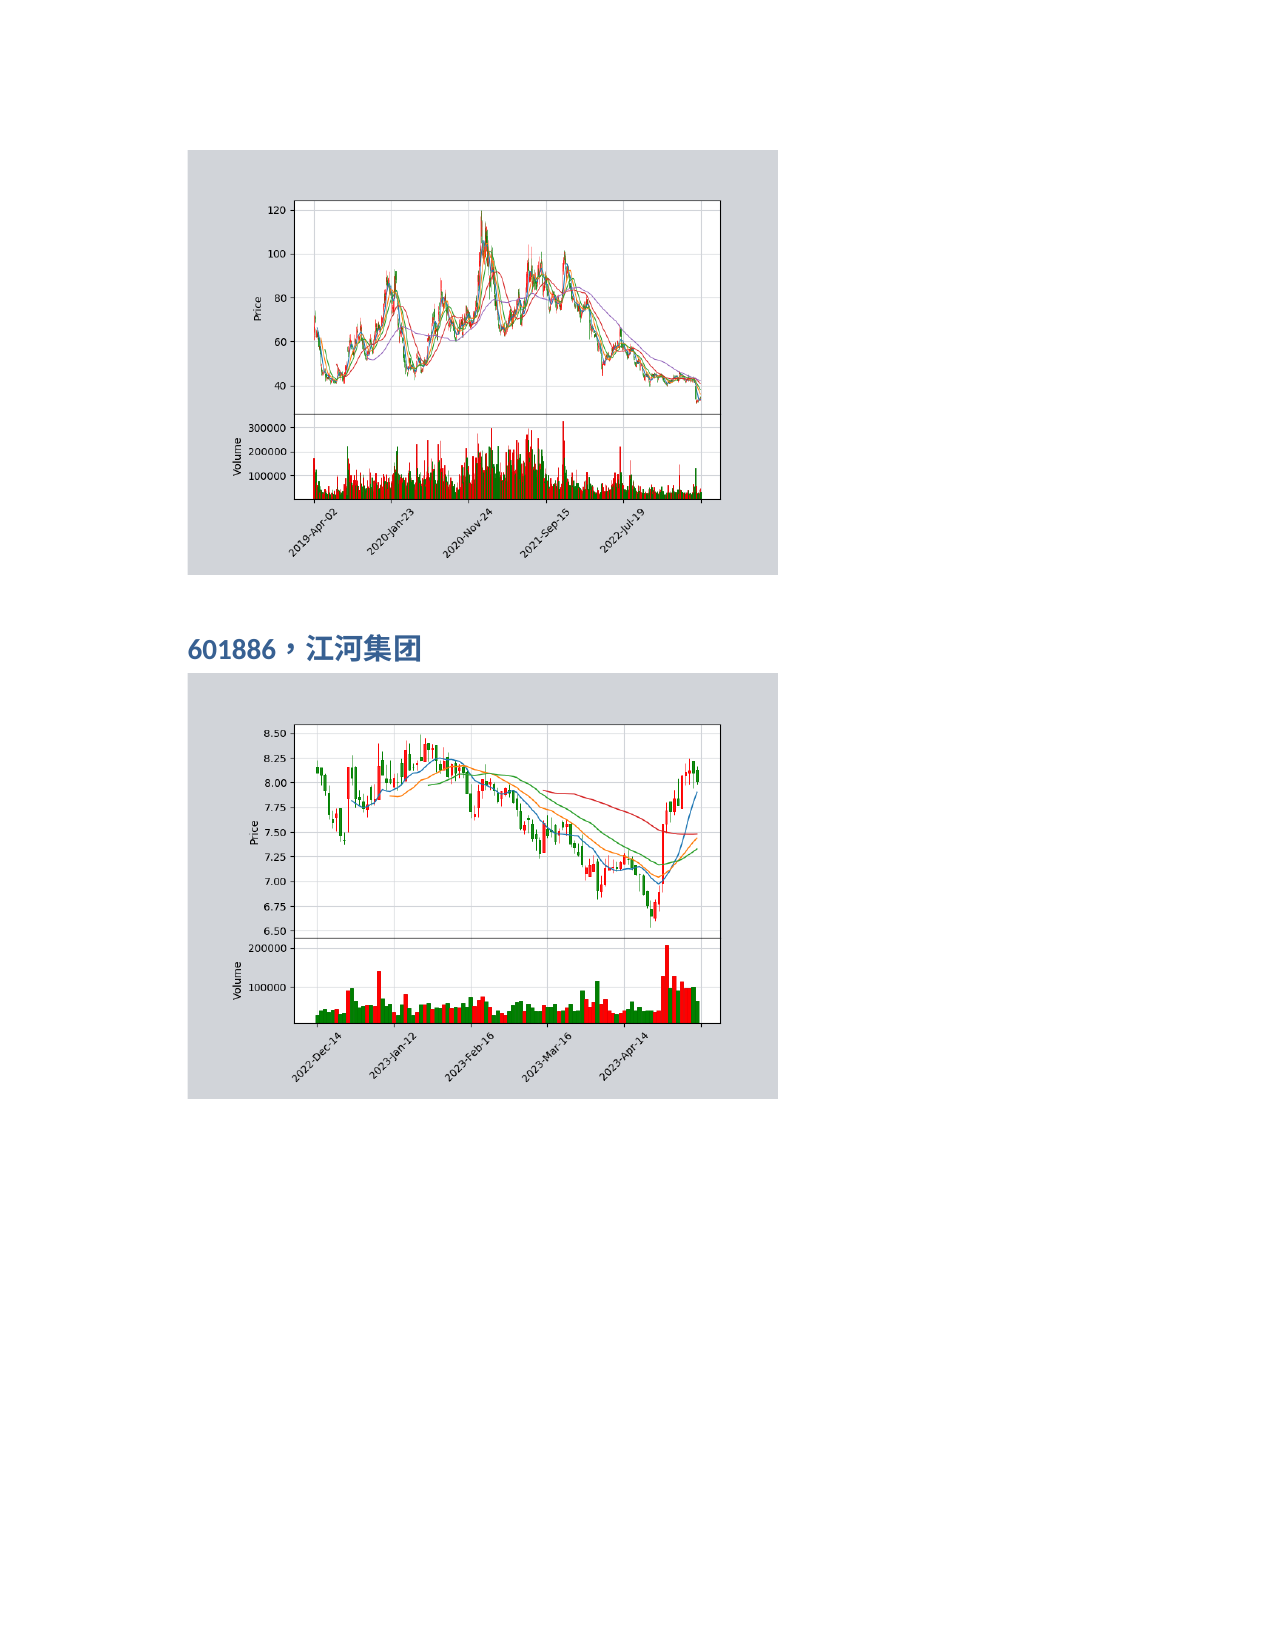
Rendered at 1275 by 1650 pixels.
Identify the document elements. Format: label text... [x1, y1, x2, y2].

picture [187, 150, 778, 575]
picture [187, 673, 778, 1099]
subtitle 601886，江河集团 [187, 628, 1087, 668]
